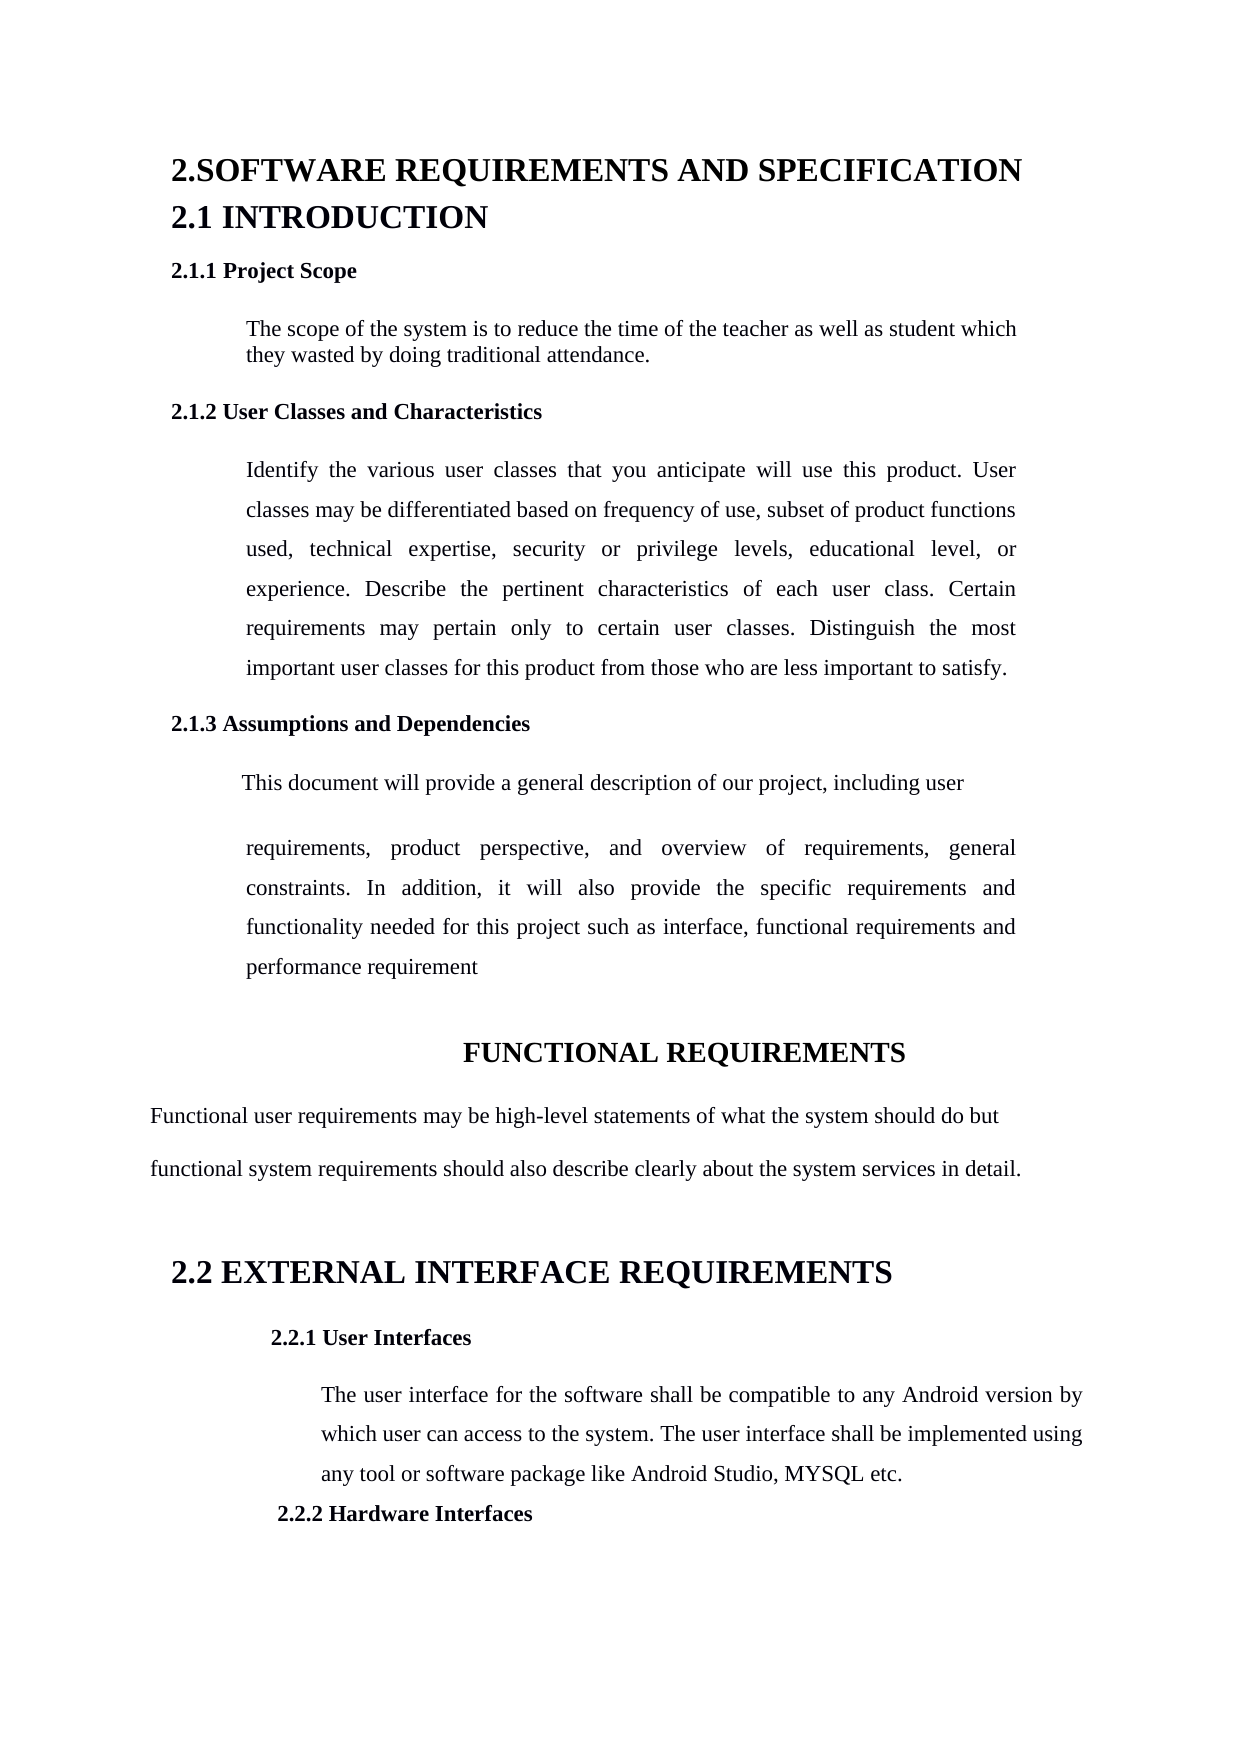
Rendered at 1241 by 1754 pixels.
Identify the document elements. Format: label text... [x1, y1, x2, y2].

text Identify the various user classes that you anticipate will use this product. User classes may be differentiated based on frequency of use, subset of product functions used, technical expertise, security or privilege levels, educational level, or experience. Describe the pertinent characteristics of each user class. Certain requirements may pertain only to certain user classes. Distinguish the most important user classes for this product from those who are less important to satisfy. [246, 456, 1017, 680]
text 2.2 EXTERNAL INTERFACE REQUIREMENTS [171, 1252, 1090, 1291]
text FUNCTIONAL REQUIREMENTS [279, 1035, 1090, 1069]
text 2.1.1 Project Scope [171, 257, 1090, 283]
text 2.2.1 User Interfaces [271, 1324, 1090, 1350]
text 2.1 INTRODUCTION [171, 197, 1090, 236]
text they wasted by doing traditional attendance. [246, 342, 1090, 368]
text This document will provide a general description of our project, including user [150, 769, 1090, 795]
text Functional user requirements may be high-level statements of what the system should do but [150, 1102, 1090, 1128]
text functional system requirements should also describe clearly about the system services in detail. [150, 1154, 1090, 1181]
text 2.SOFTWARE REQUIREMENTS AND SPECIFICATION [171, 150, 1090, 188]
text The scope of the system is to reduce the time of the teacher as well as student which [246, 316, 1090, 342]
text requirements, product perspective, and overview of requirements, general constraints. In addition, it will also provide the specific requirements and functionality needed for this project such as interface, functional requirements and performance requirement [246, 834, 1017, 979]
text 2.2.2 Hardware Interfaces [277, 1499, 1090, 1526]
text 2.1.2 User Classes and Characteristics [171, 398, 1090, 424]
text 2.1.3 Assumptions and Dependencies [171, 710, 1090, 736]
text The user interface for the software shall be compatible to any Android version by which user can access to the system. The user interface shall be implemented using any tool or software package like Android Studio, MYSQL etc. [321, 1381, 1083, 1486]
